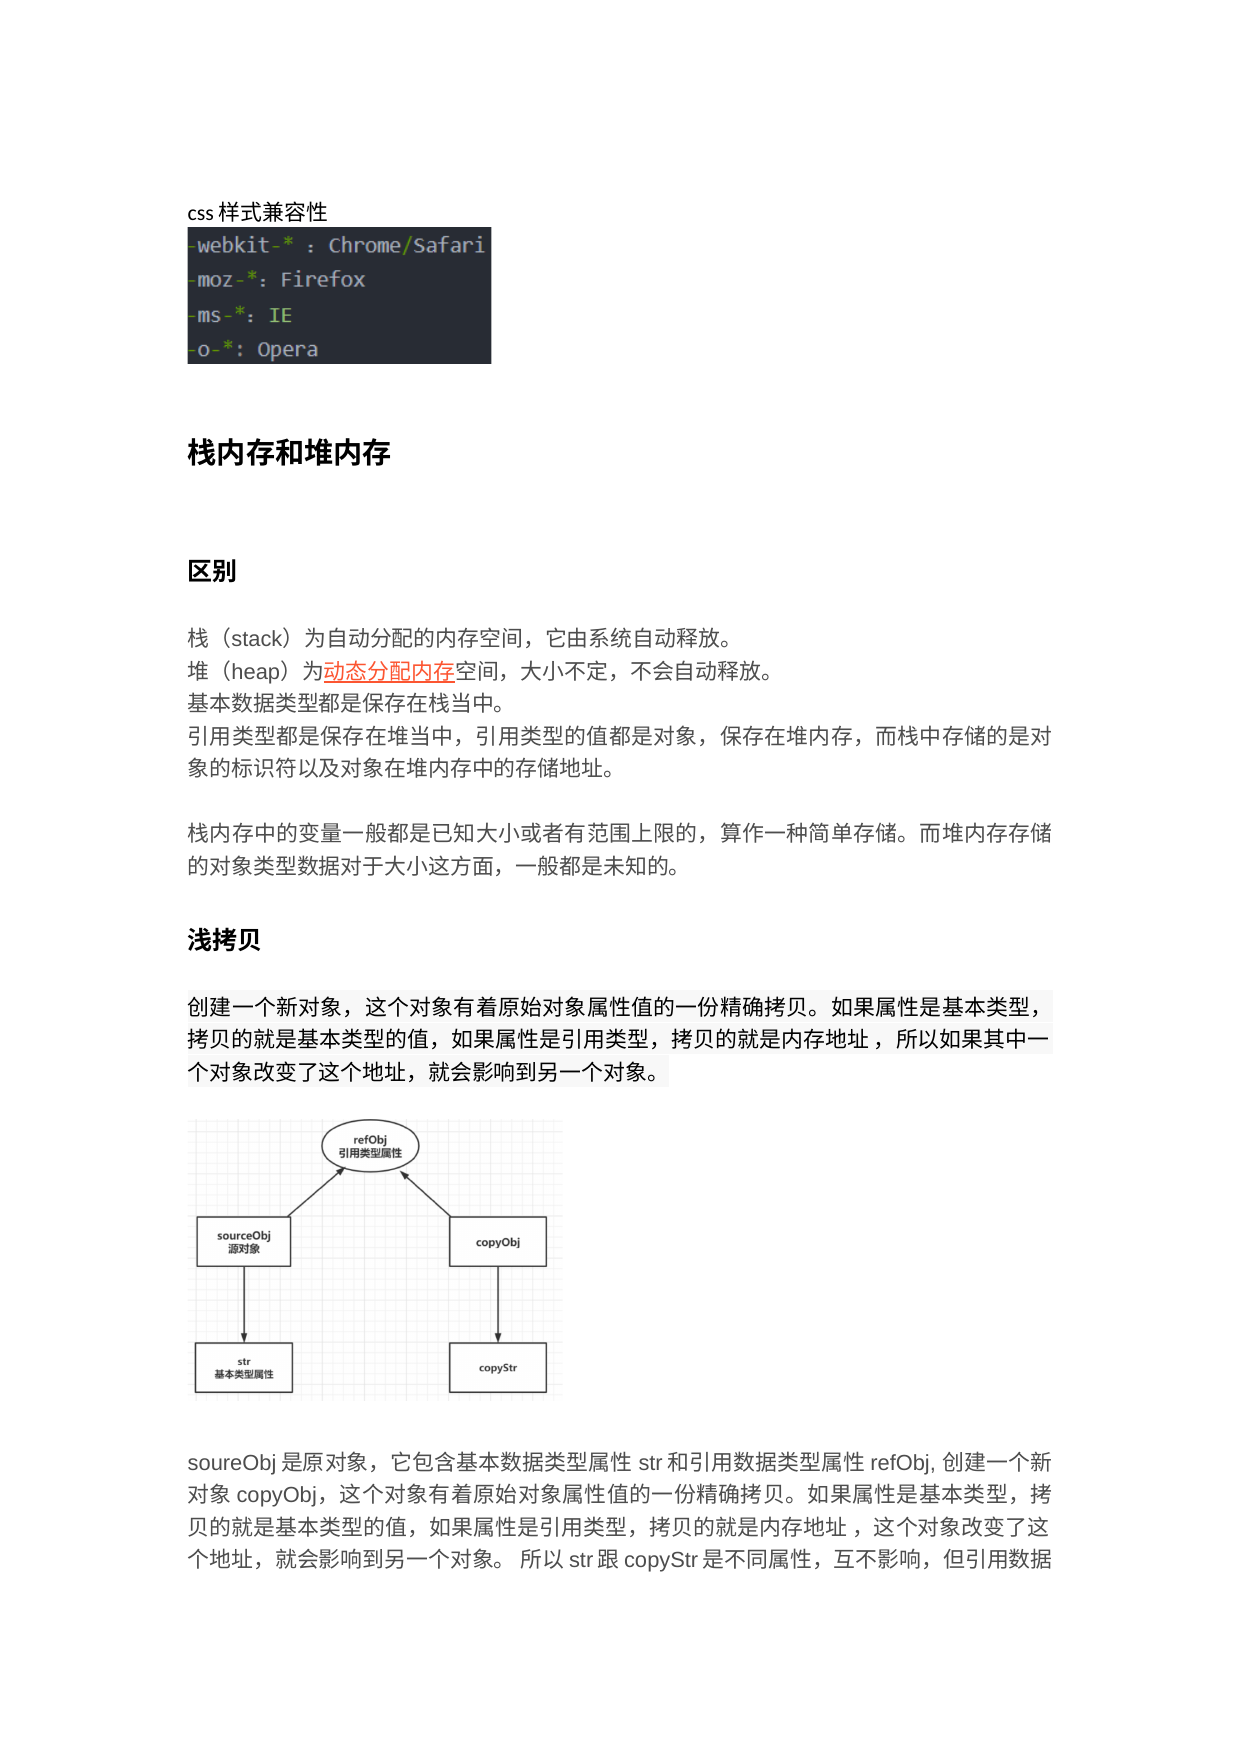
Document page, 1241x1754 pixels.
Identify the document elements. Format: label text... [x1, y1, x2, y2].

text 栈（stack）为自动分配的内存空间，它由系统自动释放。 堆（heap）为动态分配内存空间，大小不定，不会自动释放。 基本数据类型都是保存在栈当中。 引用类型都是保存在堆当中，引用类型的值都是对象，保存在堆内存，而栈中存储的是对象的标识符以及对象在堆内存中的存储地址。 [187, 621, 1053, 783]
text css样式兼容性 [187, 194, 1053, 227]
subtitle 栈内存和堆内存 [187, 419, 1053, 484]
subtitle 区别 [187, 537, 1053, 602]
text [187, 1444, 1053, 1574]
text 创建一个新对象，这个对象有着原始对象属性值的一份精确拷贝。如果属性是基本类型，拷贝的就是基本类型的值，如果属性是引用类型，拷贝的就是内存地址 ，所以如果其中一个对象改变了这个地址，就会影响到另一个对象。 [187, 989, 1053, 1087]
text 栈内存中的变量一般都是已知大小或者有范围上限的，算作一种简单存储。而堆内存存储的对象类型数据对于大小这方面，一般都是未知的。 [187, 816, 1053, 881]
picture [187, 1119, 563, 1401]
picture [187, 227, 492, 364]
subtitle 浅拷贝 [187, 906, 1053, 971]
